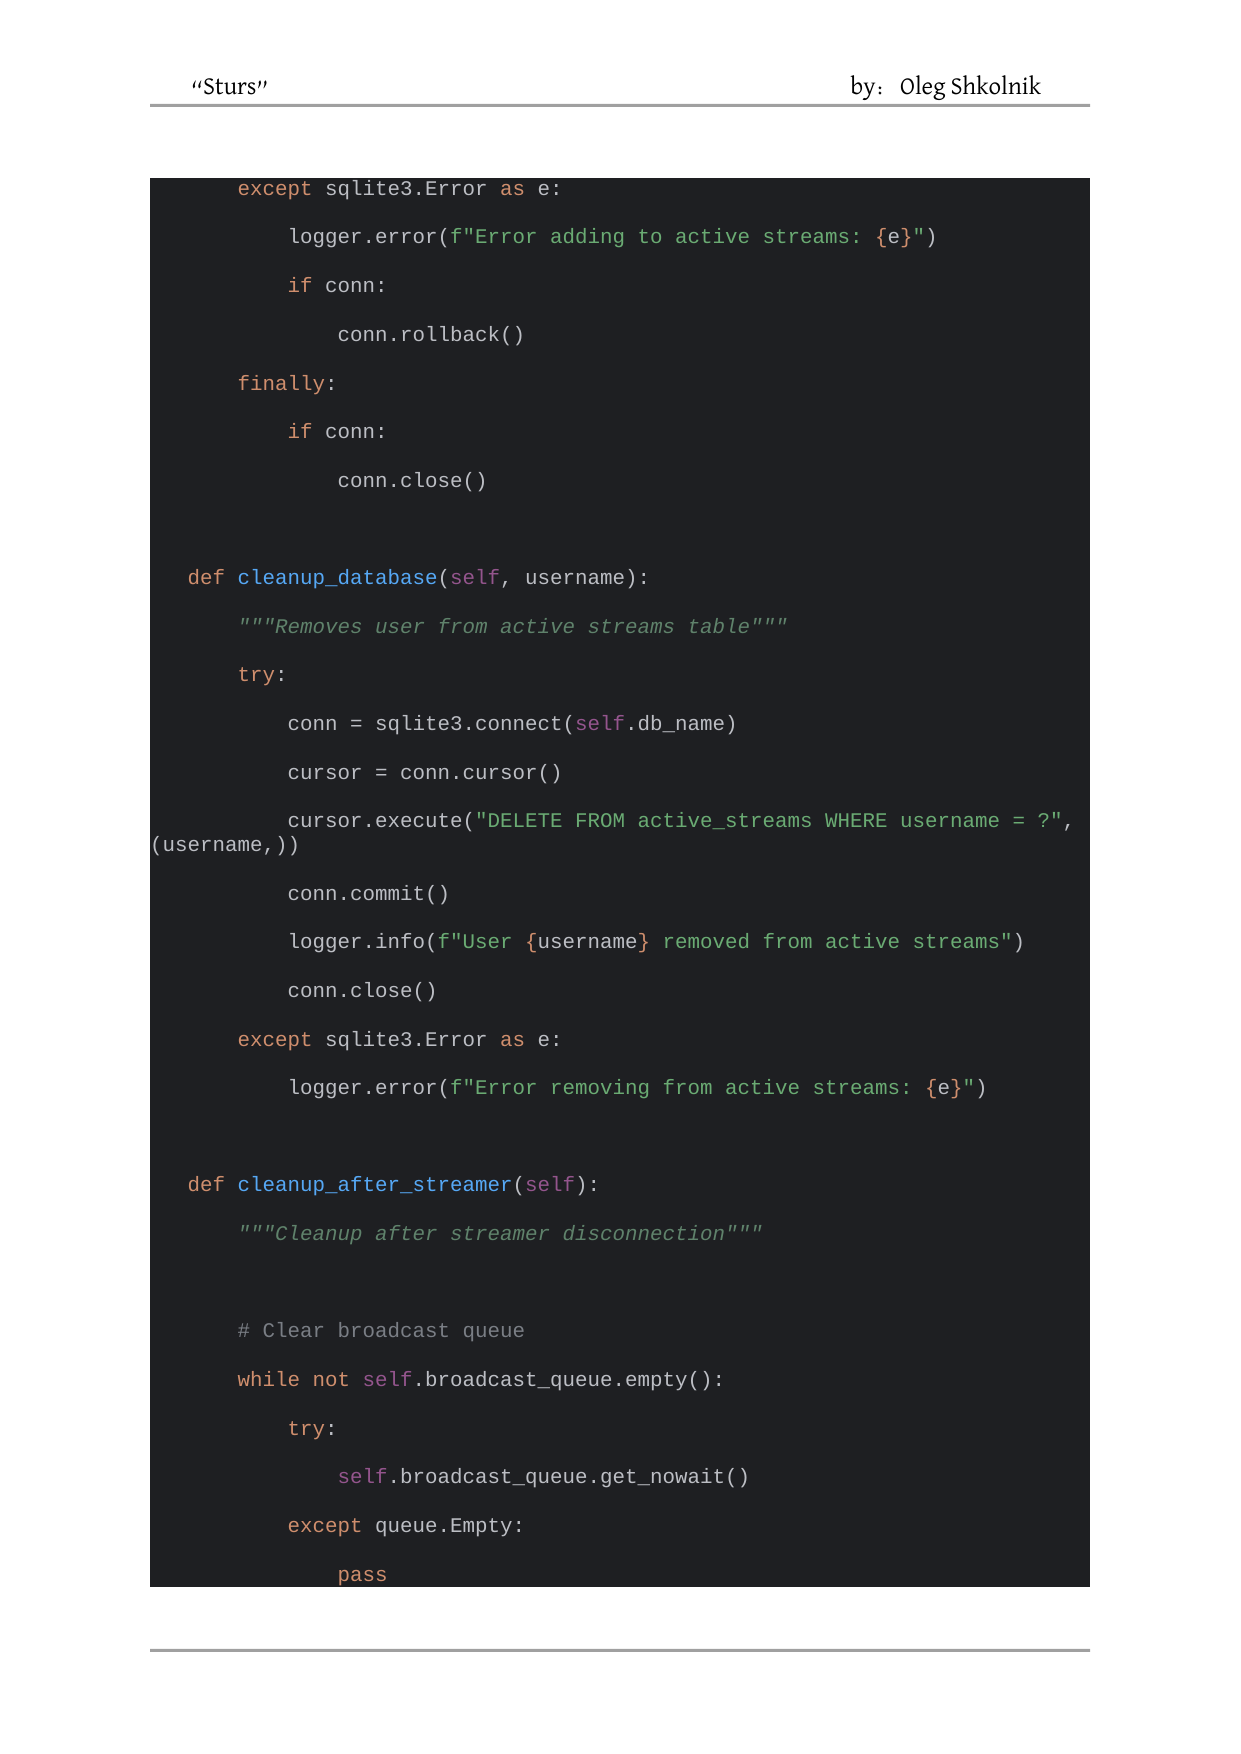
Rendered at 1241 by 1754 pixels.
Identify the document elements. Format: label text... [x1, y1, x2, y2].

text try: [150, 1418, 1090, 1441]
text while not self.broadcast_queue.empty(): [150, 1369, 1090, 1393]
text def cleanup_database(self, username): [150, 567, 1090, 591]
text if conn: [150, 275, 1090, 299]
text finally: [150, 372, 1090, 396]
text try: [150, 664, 1090, 688]
text conn.close() [150, 980, 1090, 1003]
text conn.close() [150, 470, 1090, 493]
text except sqlite3.Error as e: [150, 178, 1090, 202]
text except sqlite3.Error as e: [150, 1028, 1090, 1052]
text conn.rollback() [150, 324, 1090, 347]
text cursor = conn.cursor() [150, 762, 1090, 785]
text pass [150, 1564, 1090, 1587]
text except queue.Empty: [150, 1515, 1090, 1539]
text conn = sqlite3.connect(self.db_name) [150, 713, 1090, 737]
text if conn: [150, 421, 1090, 445]
text conn.commit() [150, 883, 1090, 906]
text cursor.execute("DELETE FROM active_streams WHERE username = ?", (username,)) [150, 810, 1090, 858]
text logger.error(f"Error adding to active streams: {e}") [150, 227, 1090, 250]
text self.broadcast_queue.get_nowait() [150, 1466, 1090, 1490]
text logger.error(f"Error removing from active streams: {e}") [150, 1077, 1090, 1101]
text """Removes user from active streams table""" [150, 616, 1090, 639]
text def cleanup_after_streamer(self): [150, 1174, 1090, 1198]
text """Cleanup after streamer disconnection""" [150, 1223, 1090, 1247]
text logger.info(f"User {username} removed from active streams") [150, 931, 1090, 955]
text # Clear broadcast queue [150, 1320, 1090, 1344]
